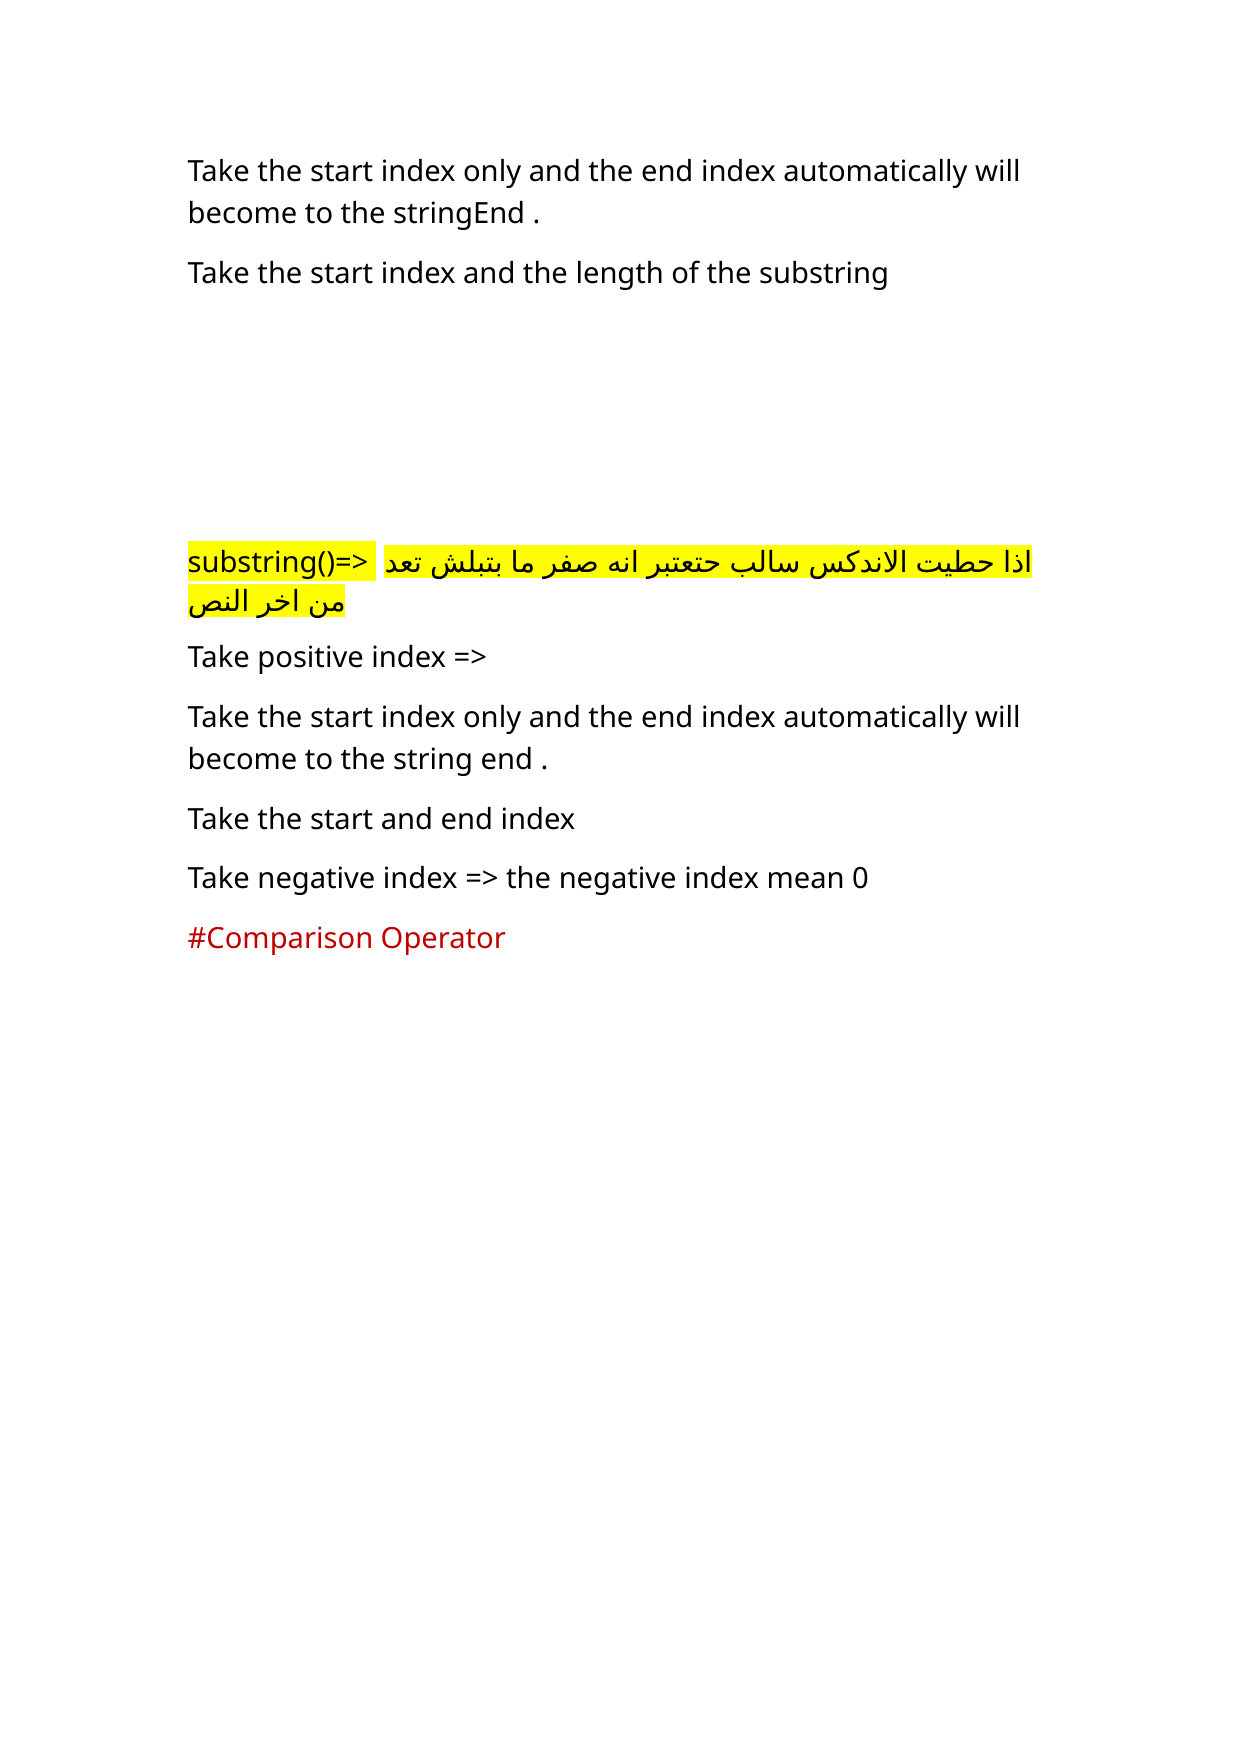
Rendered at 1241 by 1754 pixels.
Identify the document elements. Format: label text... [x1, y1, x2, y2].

text Take the start index and the length of the substring [187, 252, 1053, 292]
text Take the start and end index [187, 798, 1053, 838]
text Take positive index => [187, 636, 1053, 676]
text Take negative index => the negative index mean 0 [187, 858, 1053, 897]
text substring()=> اذا حطيت الاندكس سالب حتعتبر انه صفر ما بتبلش تعد من اخر النص [187, 541, 1053, 617]
text Take the start index only and the end index automatically will become to the string end . [187, 696, 1053, 778]
text Take the start index only and the end index automatically will become to the stringEnd . [187, 150, 1053, 232]
text #Comparison Operator [187, 917, 1053, 957]
